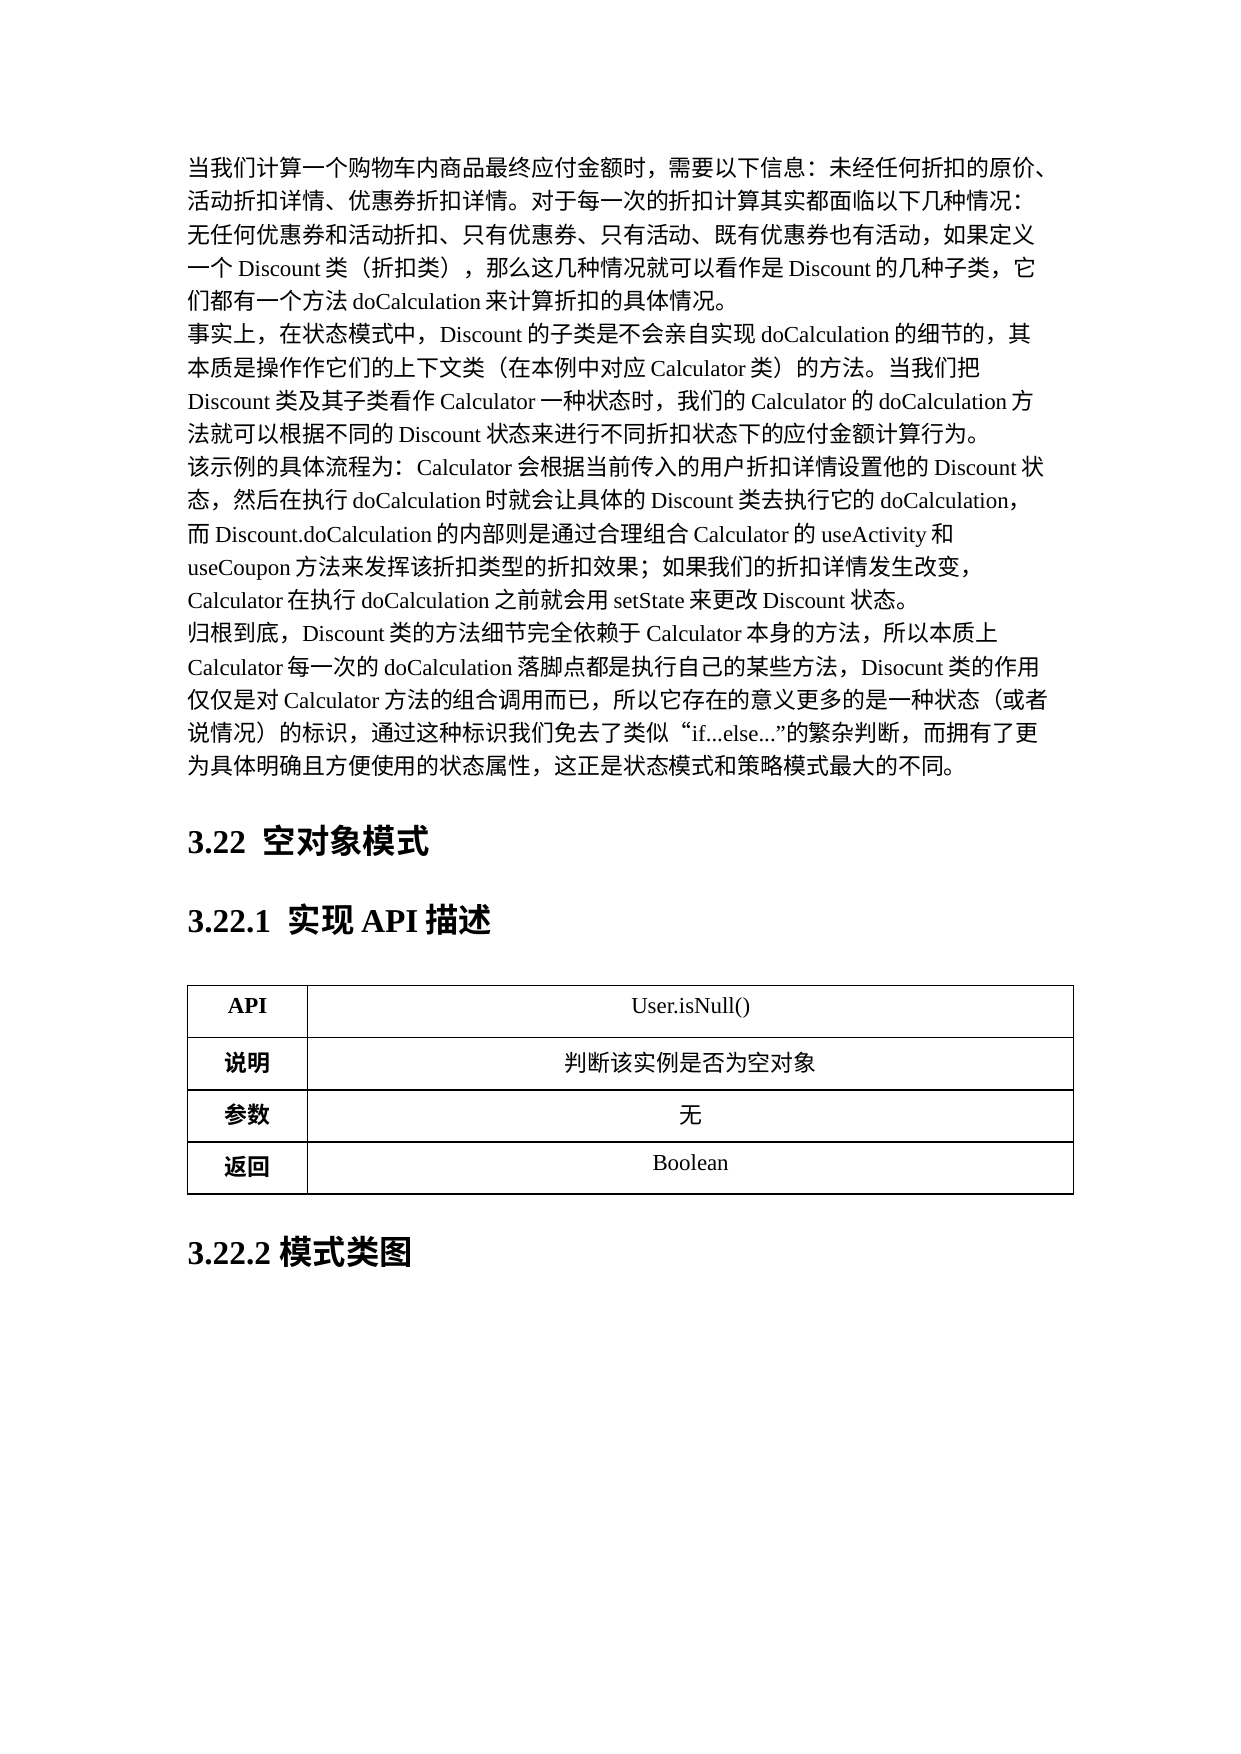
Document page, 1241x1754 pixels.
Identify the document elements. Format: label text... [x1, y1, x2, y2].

table_cell 返回 [188, 1143, 307, 1193]
table_cell 无 [308, 1091, 1073, 1141]
text 归根到底，Discount类的方法细节完全依赖于Calculator本身的方法，所以本质上Calculator每一次的doCalculation落脚点都是执行自己的某些方法，Disocunt类的作用仅仅是对Calculator方法的组合调用而已，所以它存在的意义更多的是一种状态（或者说情况）的标识，通过这种标识我们免去了类似“if...else...”的繁杂判断，而拥有了更为具体明确且方便使用的状态属性，这正是状态模式和策略模式最大的不同。 [187, 615, 1053, 781]
table_header API [188, 986, 307, 1037]
table_cell 参数 [188, 1091, 307, 1141]
table_cell 判断该实例是否为空对象 [308, 1038, 1073, 1089]
text 3.22 空对象模式 [187, 815, 1053, 863]
text 3.22.1 实现API描述 [187, 894, 1053, 942]
text 当我们计算一个购物车内商品最终应付金额时，需要以下信息：未经任何折扣的原价、活动折扣详情、优惠券折扣详情。对于每一次的折扣计算其实都面临以下几种情况：无任何优惠券和活动折扣、只有优惠券、只有活动、既有优惠券也有活动，如果定义一个Discount类（折扣类），那么这几种情况就可以看作是Discount的几种子类，它们都有一个方法doCalculation来计算折扣的具体情况。 [187, 150, 1053, 316]
text 3.22.2 模式类图 [187, 1226, 1053, 1274]
text 该示例的具体流程为：Calculator会根据当前传入的用户折扣详情设置他的Discount状态，然后在执行doCalculation时就会让具体的Discount类去执行它的doCalculation，而Discount.doCalculation的内部则是通过合理组合Calculator的useActivity和useCoupon方法来发挥该折扣类型的折扣效果；如果我们的折扣详情发生改变，Calculator在执行doCalculation之前就会用setState来更改Discount状态。 [187, 449, 1053, 615]
table_header User.isNull() [308, 986, 1073, 1037]
table_cell 说明 [188, 1038, 307, 1089]
text 事实上，在状态模式中，Discount的子类是不会亲自实现doCalculation的细节的，其本质是操作作它们的上下文类（在本例中对应Calculator类）的方法。当我们把Discount类及其子类看作Calculator一种状态时，我们的Calculator的doCalculation方法就可以根据不同的Discount状态来进行不同折扣状态下的应付金额计算行为。 [187, 316, 1053, 449]
table_cell Boolean [308, 1143, 1073, 1193]
